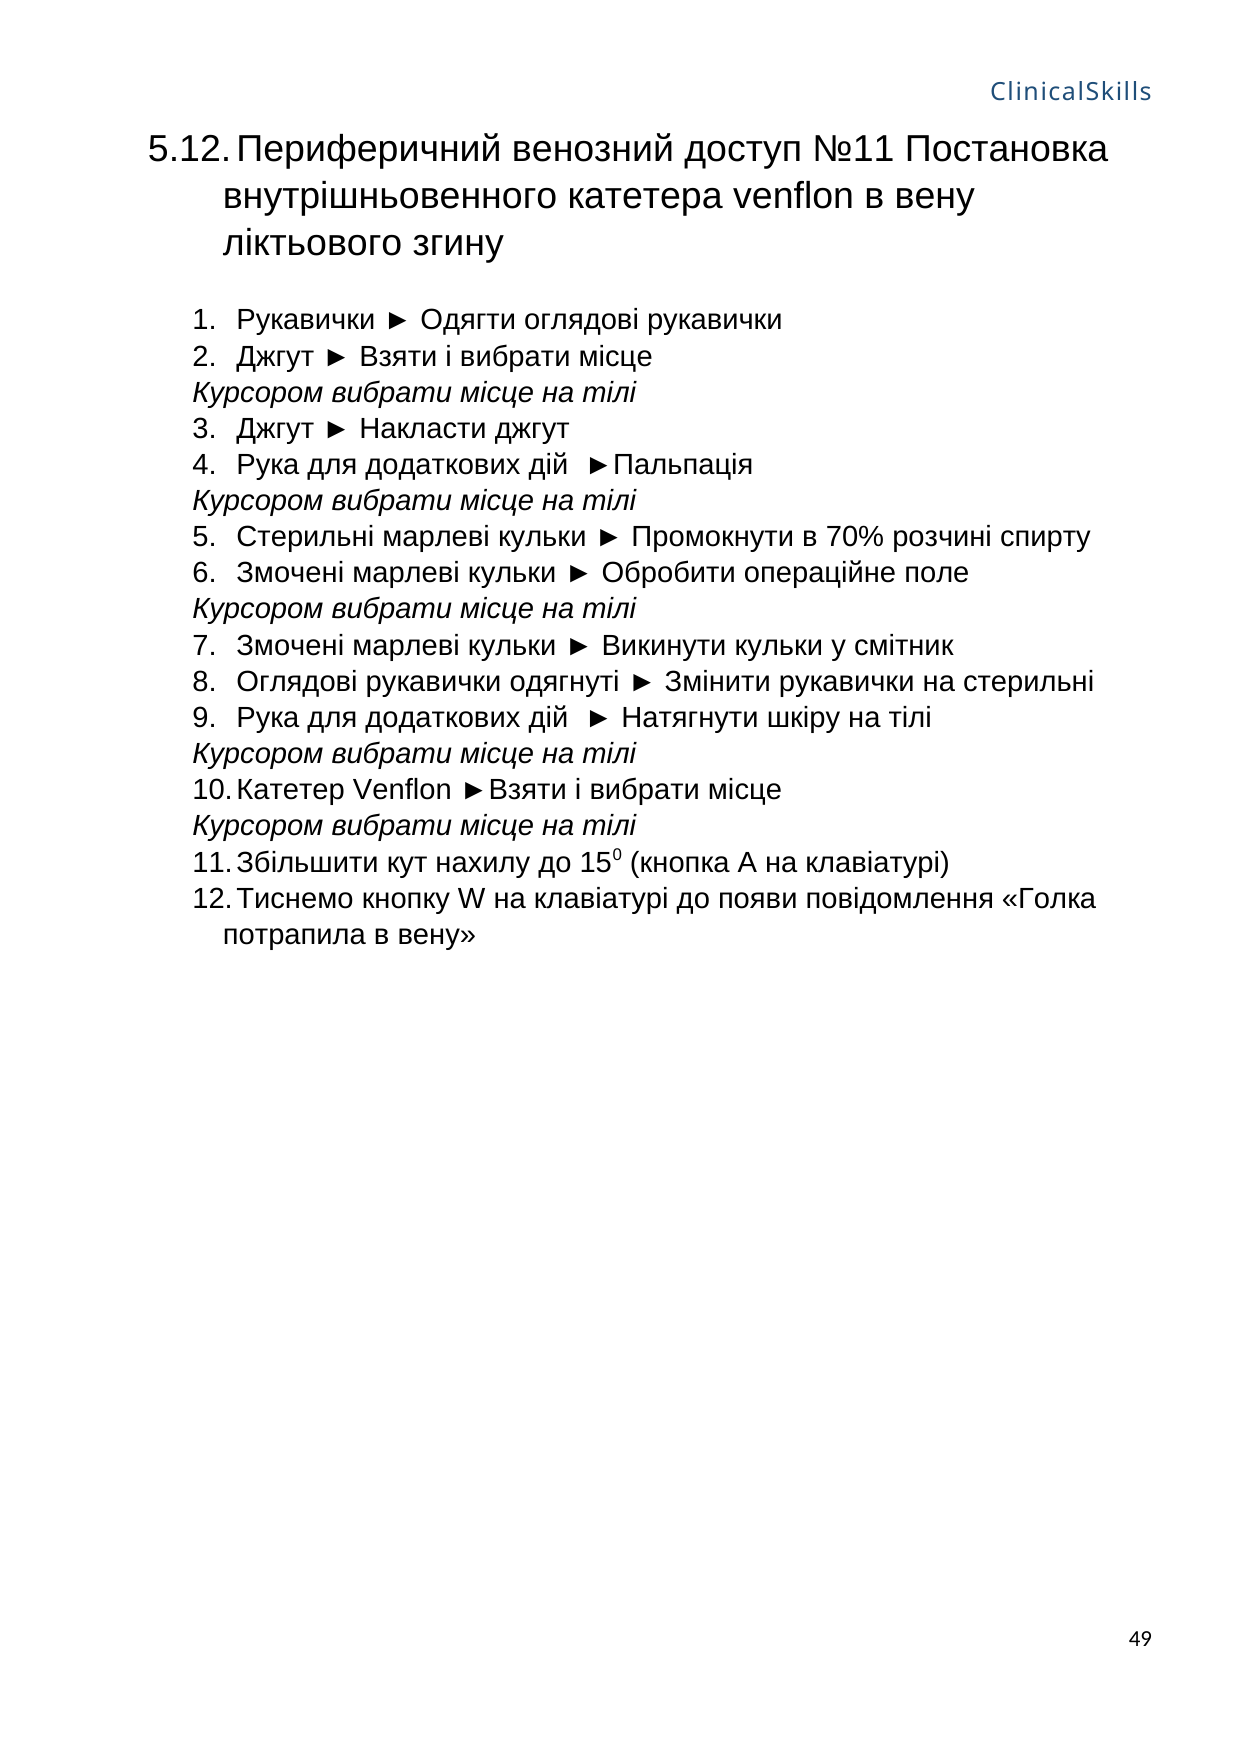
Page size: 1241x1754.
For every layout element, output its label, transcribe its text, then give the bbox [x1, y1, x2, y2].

list Рукавички ► Одягти оглядові рукавички [192, 302, 1152, 336]
list Рука для додаткових дій ►Пальпація [192, 447, 1152, 481]
list Тиснемо кнопку W на клавіатурі до появи повідомлення «Голка потрапила в вену» [192, 881, 1152, 950]
list Катетер Venflon ►Взяти і вибрати місце [192, 772, 1152, 806]
list Курсором вибрати місце на тілі [192, 592, 1152, 625]
list Курсором вибрати місце на тілі [192, 736, 1152, 770]
list Периферичний венозний доступ №11 Постановка внутрішньовенного катетера venflon в вену ліктьового згину [148, 127, 1152, 263]
list Курсором вибрати місце на тілі [192, 375, 1152, 408]
list Курсором вибрати місце на тілі [192, 483, 1152, 517]
list Джгут ► Взяти і вибрати місце [192, 338, 1152, 372]
list Стерильні марлеві кульки ► Промокнути в 70% розчині спирту [192, 519, 1152, 553]
list Збільшити кут нахилу до 150 (кнопка А на клавіатурі) [192, 844, 1152, 878]
list Оглядові рукавички одягнуті ► Змінити рукавички на стерильні [192, 664, 1152, 697]
list Змочені марлеві кульки ► Обробити операційне поле [192, 555, 1152, 589]
list Джгут ► Накласти джгут [192, 411, 1152, 444]
list Курсором вибрати місце на тілі [192, 808, 1152, 842]
list Змочені марлеві кульки ► Викинути кульки у смітник [192, 628, 1152, 661]
list Рука для додаткових дій ► Натягнути шкіру на тілі [192, 700, 1152, 733]
